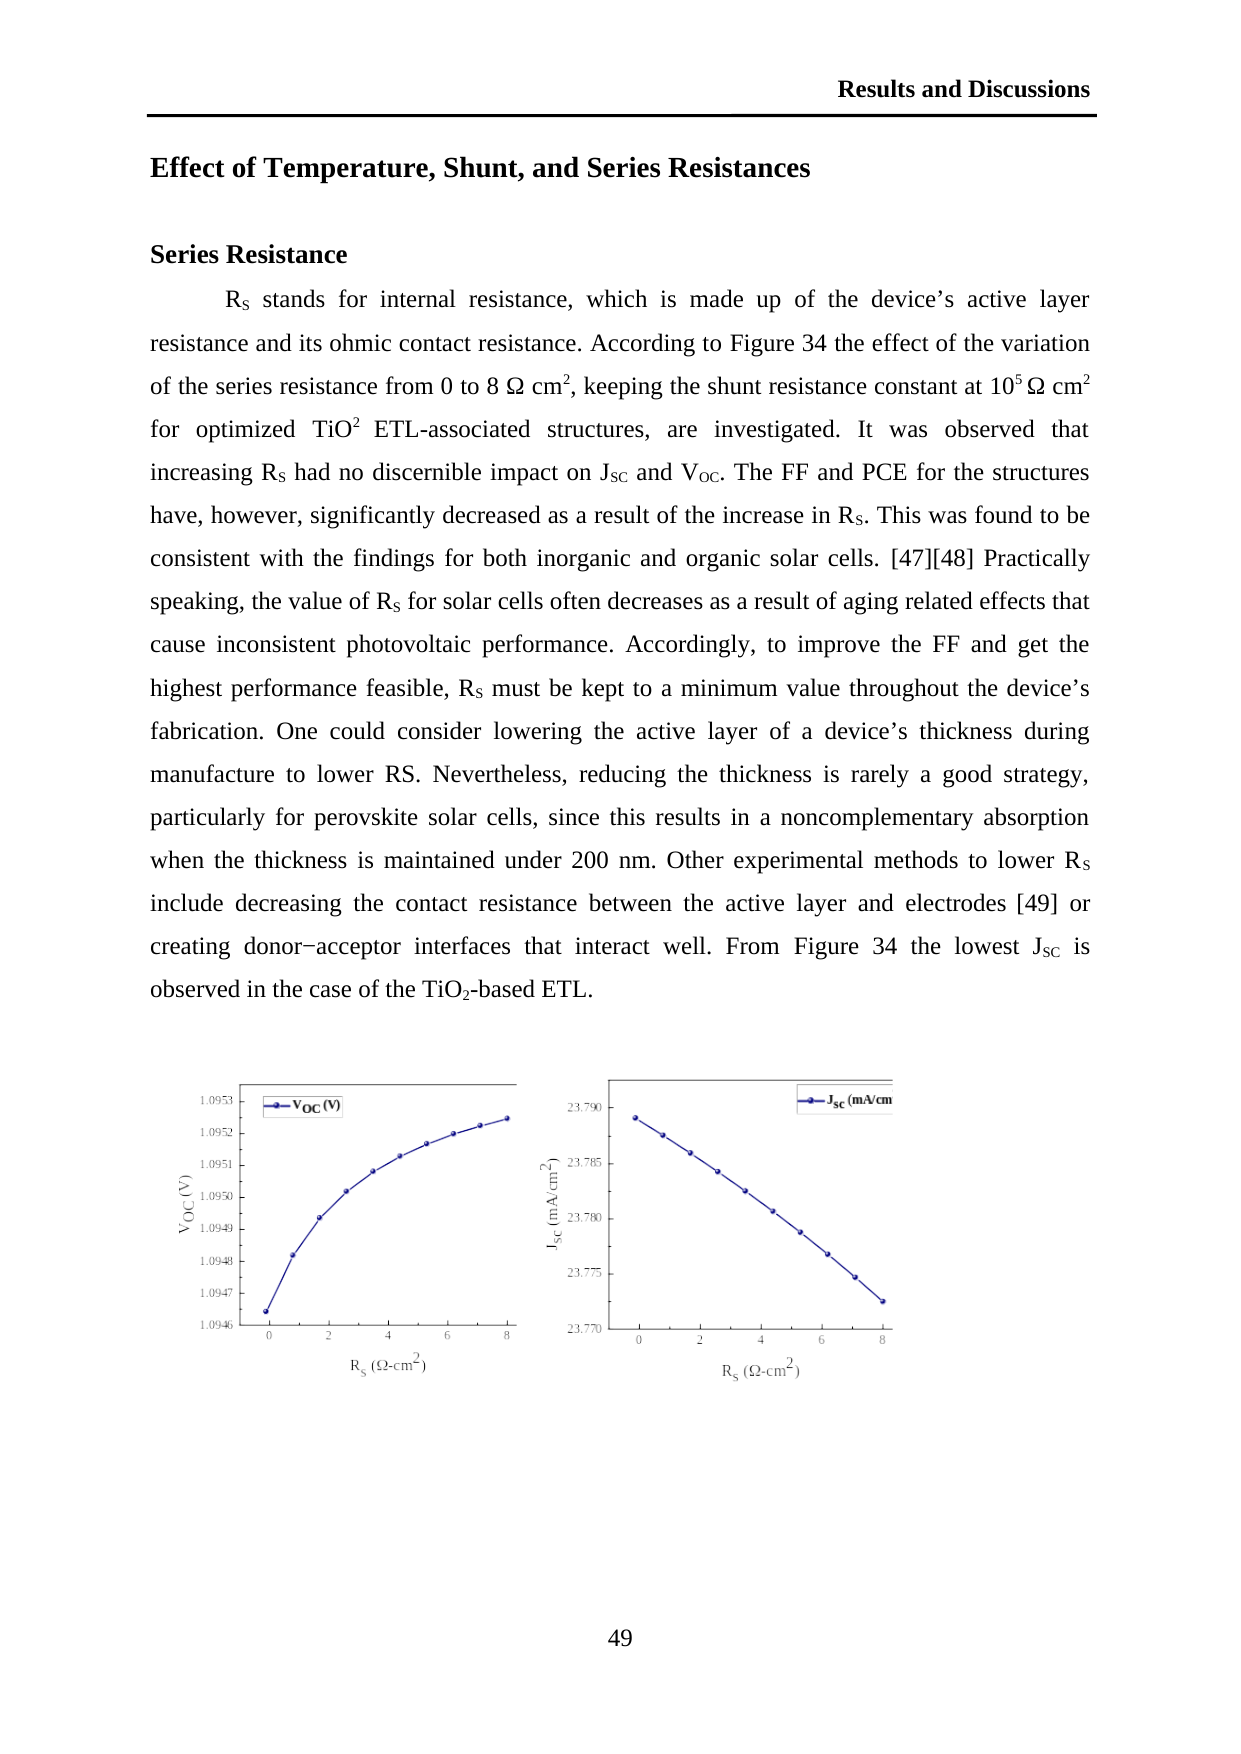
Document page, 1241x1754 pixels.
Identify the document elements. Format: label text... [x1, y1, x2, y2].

subtitle Series Resistance [150, 238, 1090, 269]
text RS stands for internal resistance, which is made up of the device’s active layer resistance and its ohmic contact resistance. According to Figure 34 the effect of the variation of the series resistance from 0 to 8 Ω cm2, keeping the shunt resistance constant at 105 Ω cm2 for optimized TiO2 ETL-associated structures, are investigated. It was observed that increasing RS had no discernible impact on JSC and VOC. The FF and PCE for the structures have, however, significantly decreased as a result of the increase in RS. This was found to be consistent with the findings for both inorganic and organic solar cells. [47][48] Practically speaking, the value of RS for solar cells often decreases as a result of aging related effects that cause inconsistent photovoltaic performance. Accordingly, to improve the FF and get the highest performance feasible, RS must be kept to a minimum value throughout the device’s fabrication. One could consider lowering the active layer of a device’s thickness during manufacture to lower RS. Nevertheless, reducing the thickness is rarely a good strategy, particularly for perovskite solar cells, since this results in a noncomplementary absorption when the thickness is maintained under 200 nm. Other experimental methods to lower RS include decreasing the contact resistance between the active layer and electrodes [49] or creating donor−acceptor interfaces that interact well. From Figure 34 the lowest JSC is observed in the case of the TiO2-based ETL. [150, 284, 1090, 1003]
table_header [517, 1034, 893, 1401]
subtitle Effect of Temperature, Shunt, and Series Resistances [150, 150, 1090, 183]
table_header [150, 1034, 517, 1401]
